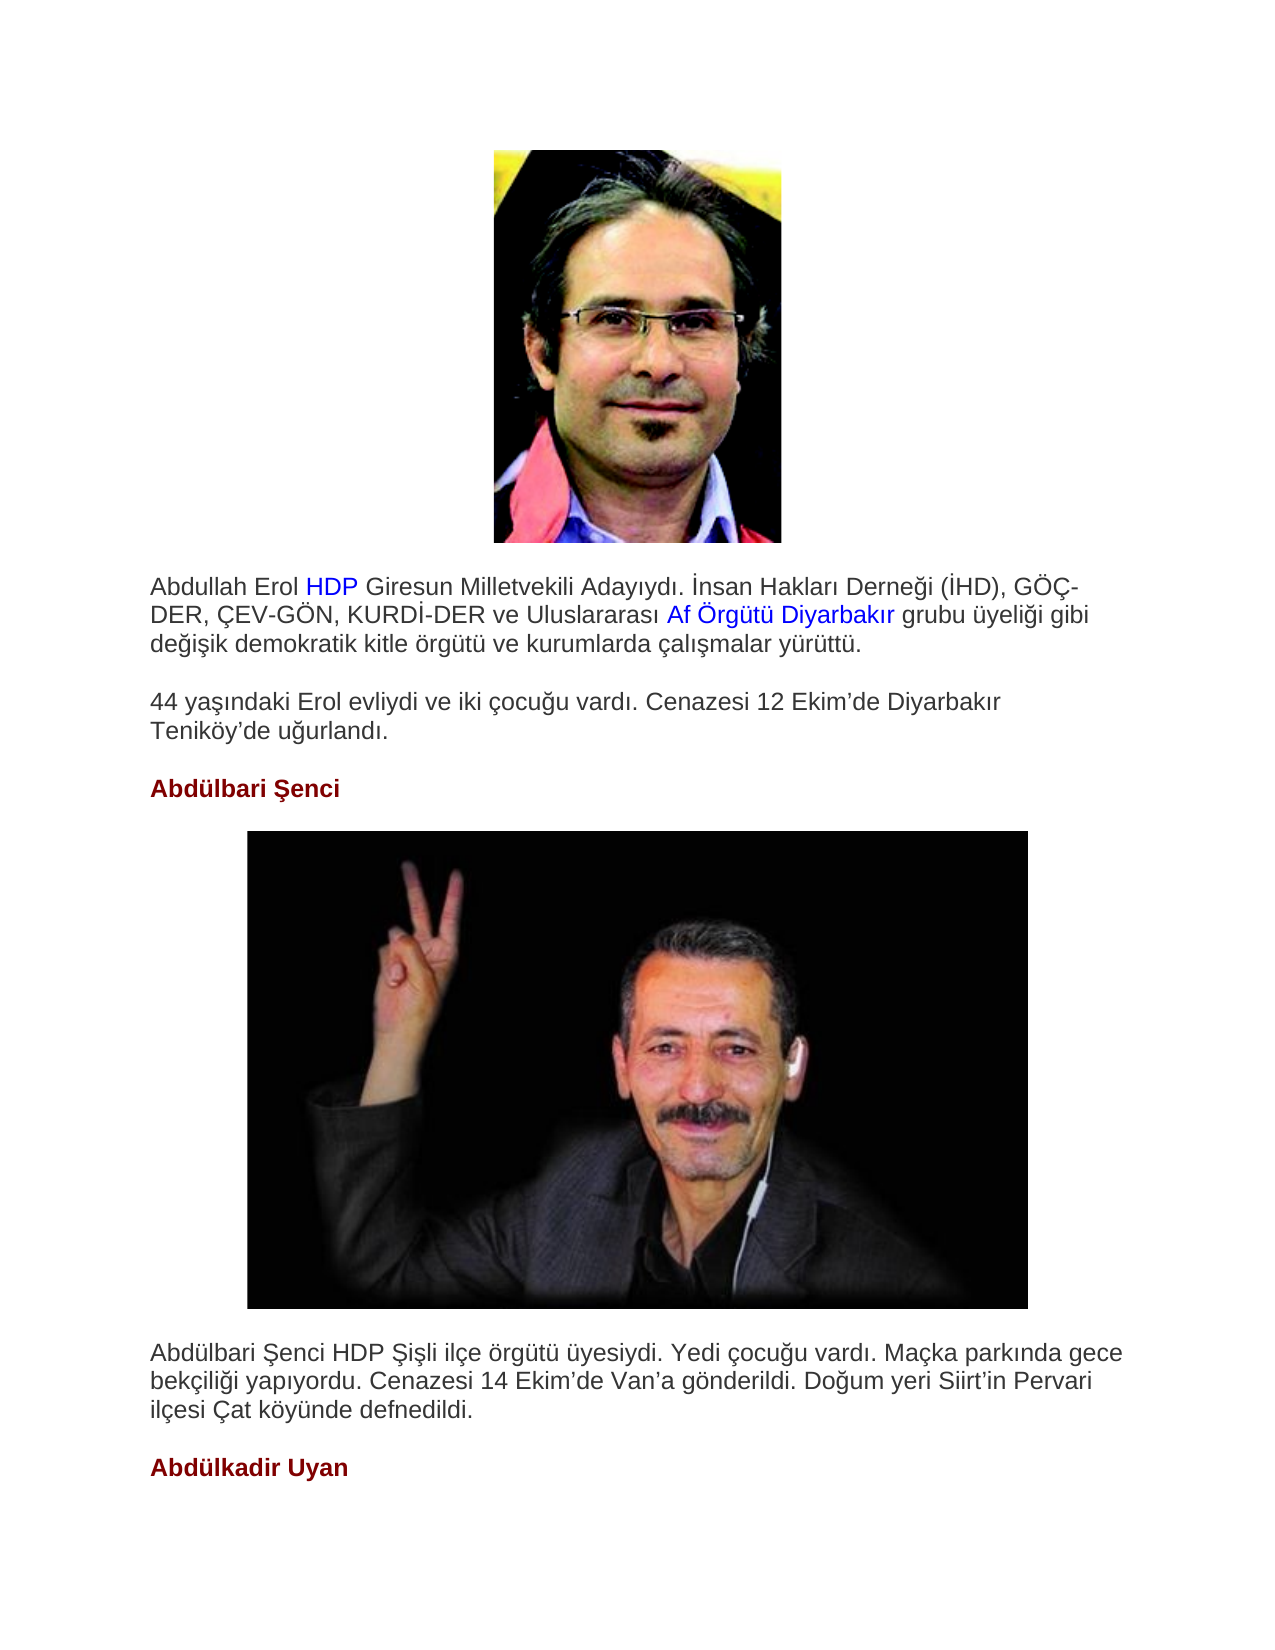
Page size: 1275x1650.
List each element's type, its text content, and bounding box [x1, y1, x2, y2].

text Abdülbari Şenci HDP Şişli ilçe örgütü üyesiydi. Yedi çocuğu vardı. Maçka parkında gece bekçiliği yapıyordu. Cenazesi 14 Ekim’de Van’a gönderildi. Doğum yeri Siirt’in Pervari ilçesi Çat köyünde defnedildi. [150, 1337, 1125, 1424]
text Abdülkadir Uyan [150, 1453, 1125, 1482]
text Abdülbari Şenci [150, 773, 1125, 802]
text Abdullah Erol HDP Giresun Milletvekili Adayıydı. İnsan Hakları Derneği (İHD), GÖÇ-DER, ÇEV-GÖN, KURDİ-DER ve Uluslararası Af Örgütü Diyarbakır grubu üyeliği gibi değişik demokratik kitle örgütü ve kurumlarda çalışmalar yürüttü. [150, 571, 1125, 658]
text 44 yaşındaki Erol evliydi ve iki çocuğu vardı. Cenazesi 12 Ekim’de Diyarbakır Teniköy’de uğurlandı. [150, 687, 1125, 744]
picture [247, 831, 1028, 1309]
picture [493, 150, 782, 543]
